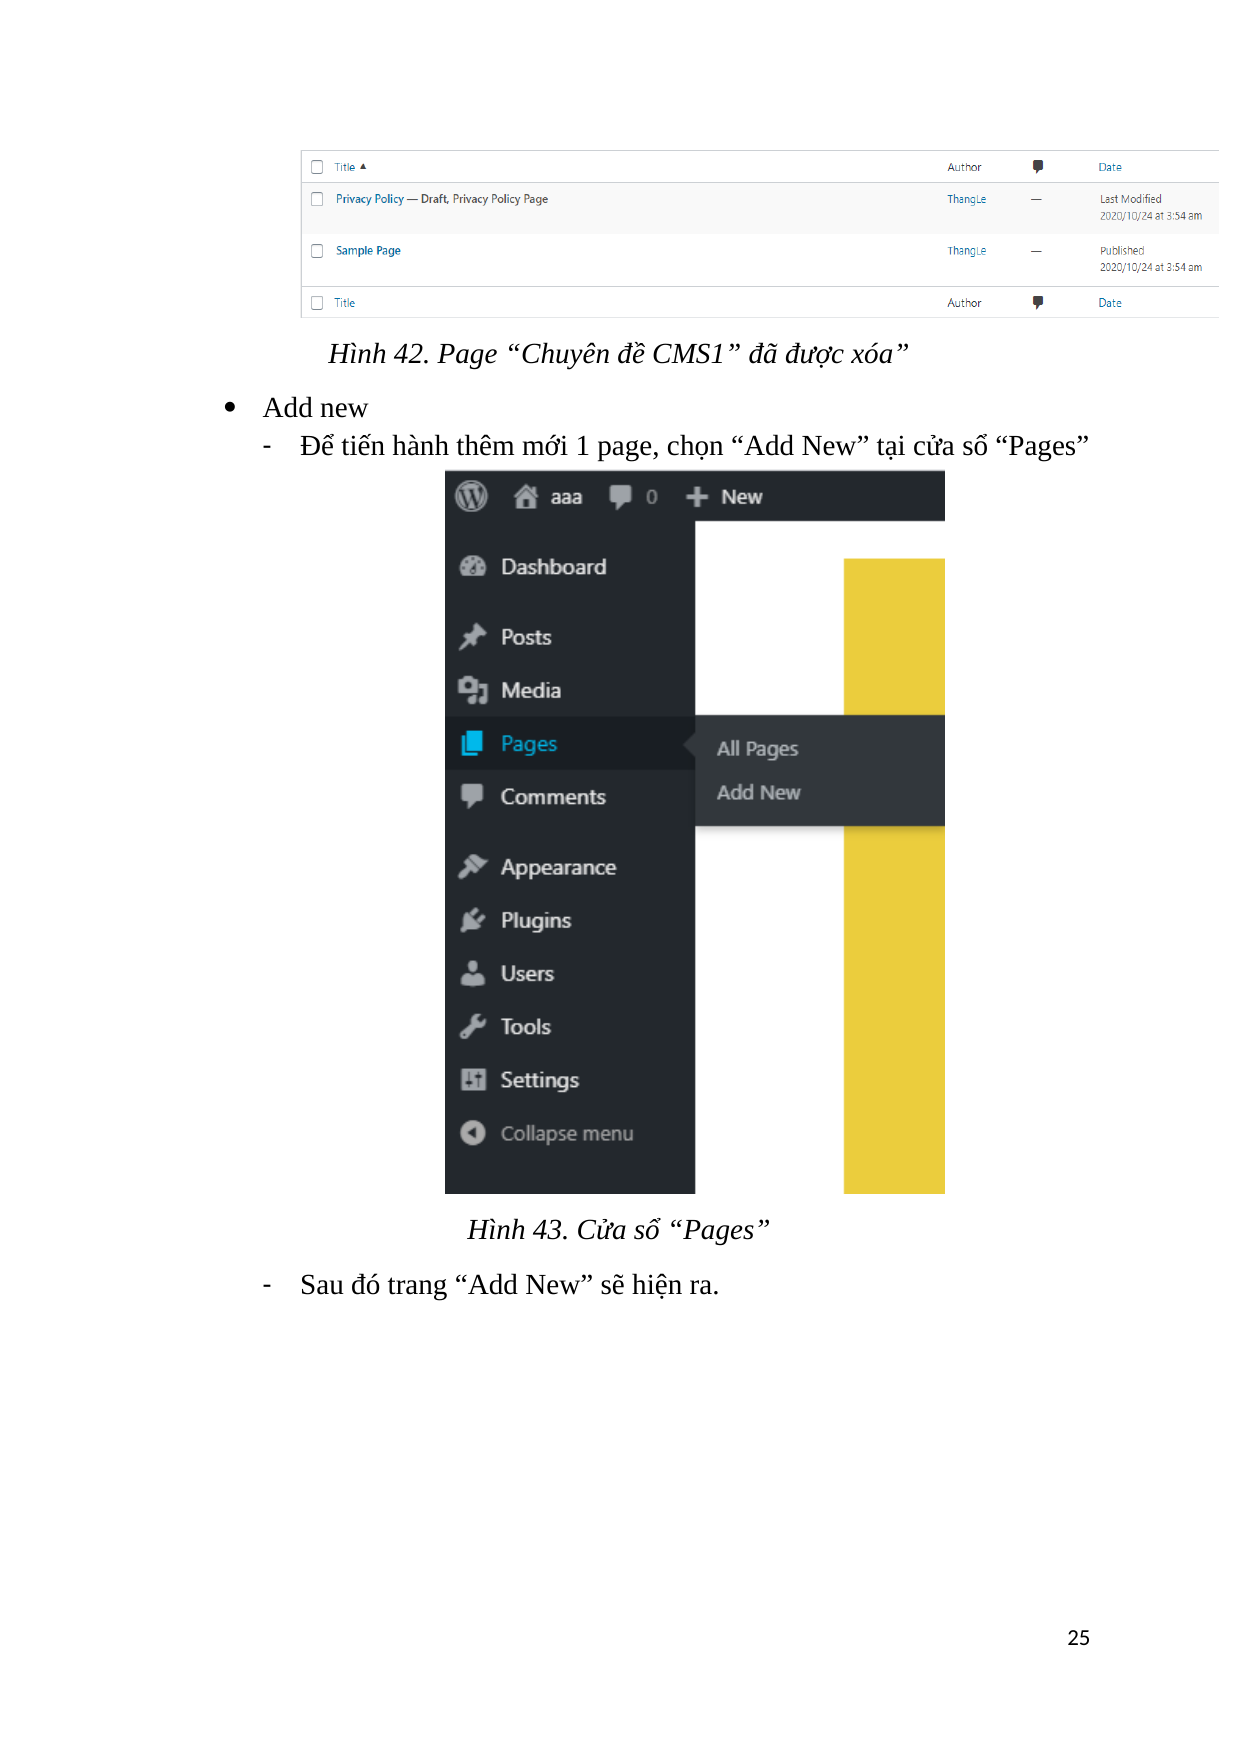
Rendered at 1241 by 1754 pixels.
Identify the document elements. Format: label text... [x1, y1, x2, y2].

picture [300, 150, 1219, 318]
picture [445, 465, 945, 1194]
text Hình 42. Page “Chuyên đề CMS1” đã được xóa” [150, 336, 1090, 369]
list Add new [225, 390, 1090, 424]
text Hình 43. Cửa sổ “Pages” [150, 1212, 1090, 1246]
list Để tiến hành thêm mới 1 page, chọn “Add New” tại cửa sổ “Pages” [262, 427, 1090, 462]
list Sau đó trang “Add New” sẽ hiện ra. [262, 1266, 1090, 1302]
